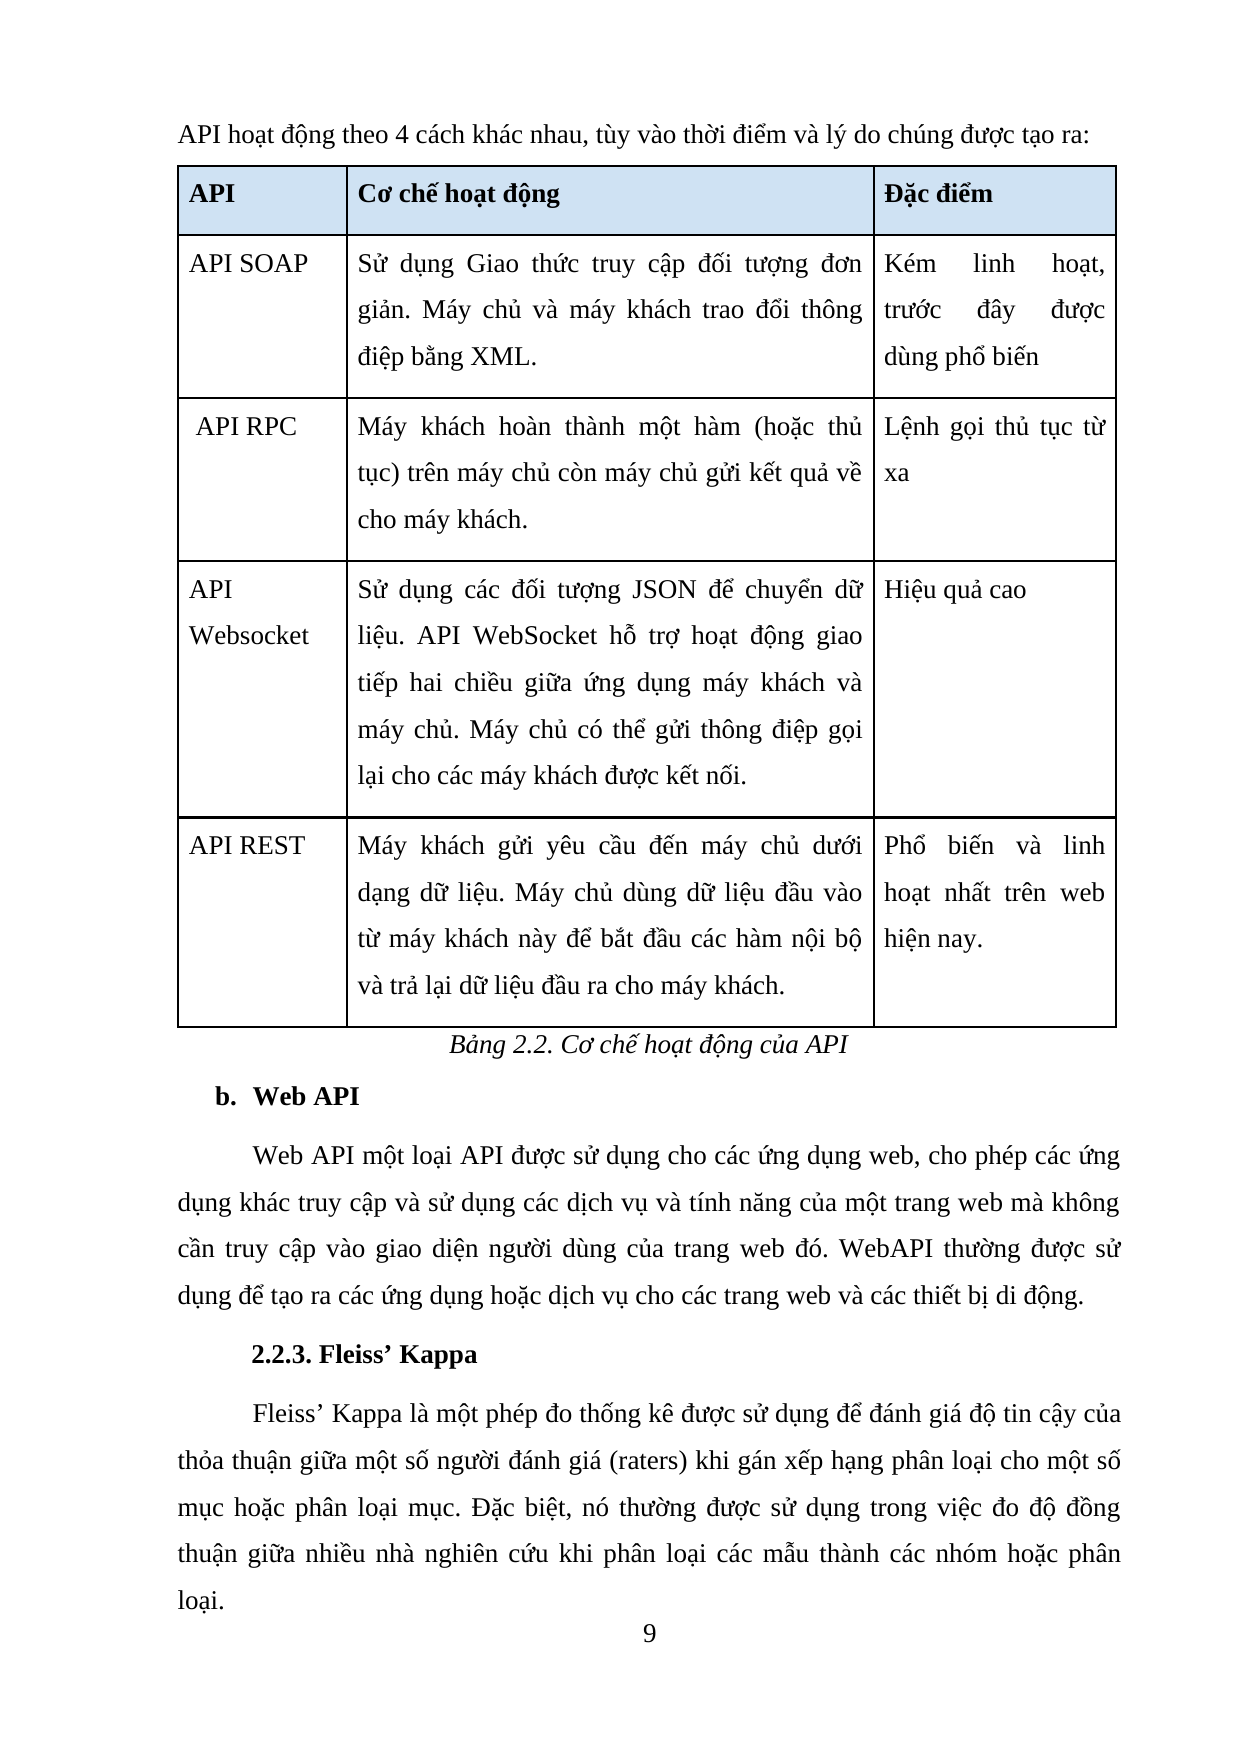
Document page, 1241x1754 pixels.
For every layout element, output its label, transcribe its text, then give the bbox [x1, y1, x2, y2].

subtitle Fleiss’ Kappa [251, 1338, 1122, 1369]
text API hoạt động theo 4 cách khác nhau, tùy vào thời điểm và lý do chúng được tạo ra: [177, 118, 1122, 149]
text Fleiss’ Kappa là một phép đo thống kê được sử dụng để đánh giá độ tin cậy của thỏa thuận giữa một số người đánh giá (raters) khi gán xếp hạng phân loại cho một số mục hoặc phân loại mục. Đặc biệt, nó thường được sử dụng trong việc đo độ đồng thuận giữa nhiều nhà nghiên cứu khi phân loại các mẫu thành các nhóm hoặc phân loại. [177, 1398, 1122, 1615]
table_cell Máy khách gửi yêu cầu đến máy chủ dưới dạng dữ liệu. Máy chủ dùng dữ liệu đầu vào từ máy khách này để bắt đầu các hàm nội bộ và trả lại dữ liệu đầu ra cho máy khách. [348, 819, 873, 1026]
table_cell Sử dụng Giao thức truy cập đối tượng đơn giản. Máy chủ và máy khách trao đổi thông điệp bằng XML. [348, 236, 873, 397]
table_header Cơ chế hoạt động [348, 167, 873, 234]
table_cell Máy khách hoàn thành một hàm (hoặc thủ tục) trên máy chủ còn máy chủ gửi kết quả về cho máy khách. [348, 399, 873, 560]
table_cell API Websocket [179, 562, 346, 816]
table_cell Sử dụng các đối tượng JSON để chuyển dữ liệu. API WebSocket hỗ trợ hoạt động giao tiếp hai chiều giữa ứng dụng máy khách và máy chủ. Máy chủ có thể gửi thông điệp gọi lại cho các máy khách được kết nối. [348, 562, 873, 816]
table_cell API RPC [179, 399, 346, 560]
table_cell API REST [179, 819, 346, 1026]
table_cell Lệnh gọi thủ tục từ xa [875, 399, 1115, 560]
table_cell Hiệu quả cao [875, 562, 1115, 816]
table_cell API SOAP [179, 236, 346, 397]
table_cell Kém linh hoạt, trước đây được dùng phổ biến [875, 236, 1115, 397]
list Web API [215, 1080, 1122, 1111]
table_cell Phổ biến và linh hoạt nhất trên web hiện nay. [875, 819, 1115, 1026]
table_header API [179, 167, 346, 234]
table_header Đặc điểm [875, 167, 1115, 234]
text Web API một loại API được sử dụng cho các ứng dụng web, cho phép các ứng dụng khác truy cập và sử dụng các dịch vụ và tính năng của một trang web mà không cần truy cập vào giao diện người dùng của trang web đó. WebAPI thường được sử dụng để tạo ra các ứng dụng hoặc dịch vụ cho các trang web và các thiết bị di động. [177, 1139, 1122, 1310]
